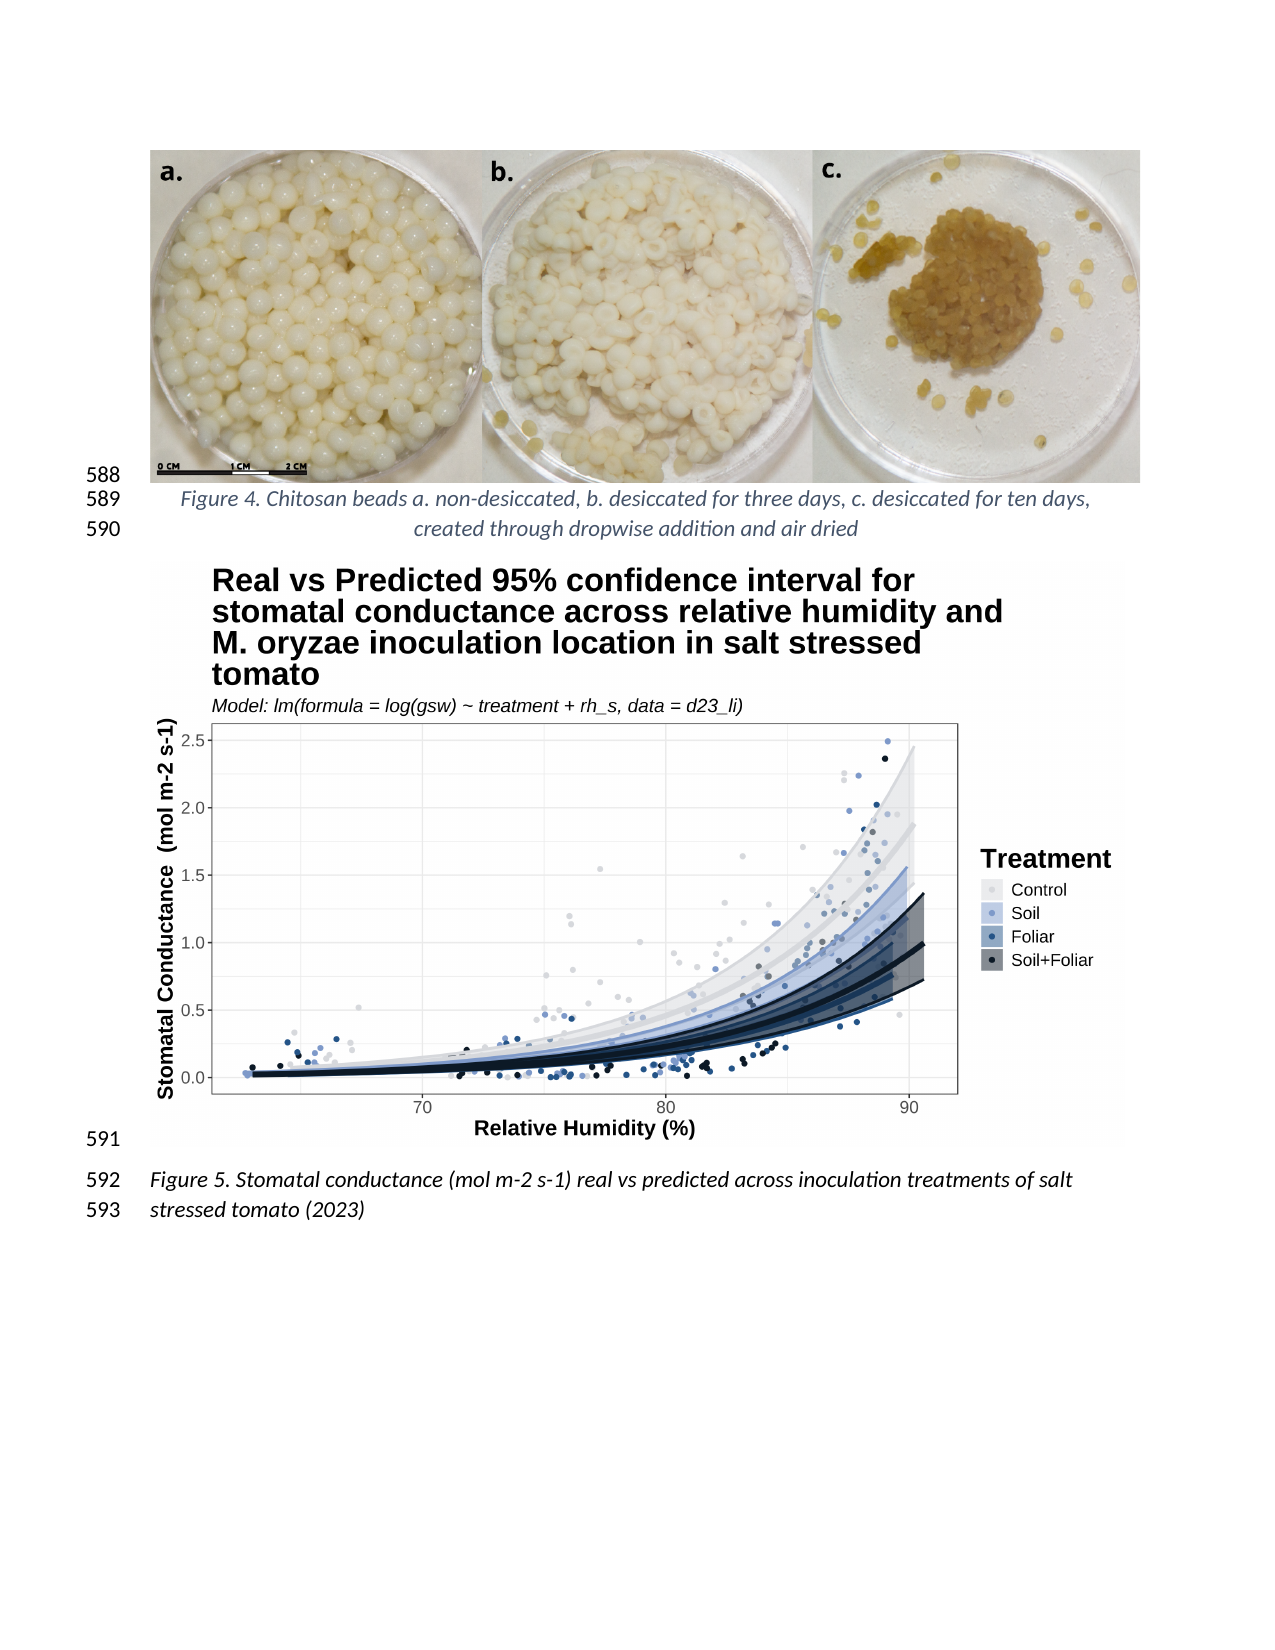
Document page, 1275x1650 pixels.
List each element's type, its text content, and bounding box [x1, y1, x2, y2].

picture [150, 150, 1141, 483]
picture [150, 561, 1125, 1147]
text Figure 5. Stomatal conductance (mol m-2 s-1) real vs predicted across inoculation treatments of salt stressed tomato (2023) [150, 1165, 1125, 1223]
text Figure 4. Chitosan beads a. non-desiccated, b. desiccated for three days, c. desiccated for ten days, created through dropwise addition and air dried [150, 483, 1125, 543]
